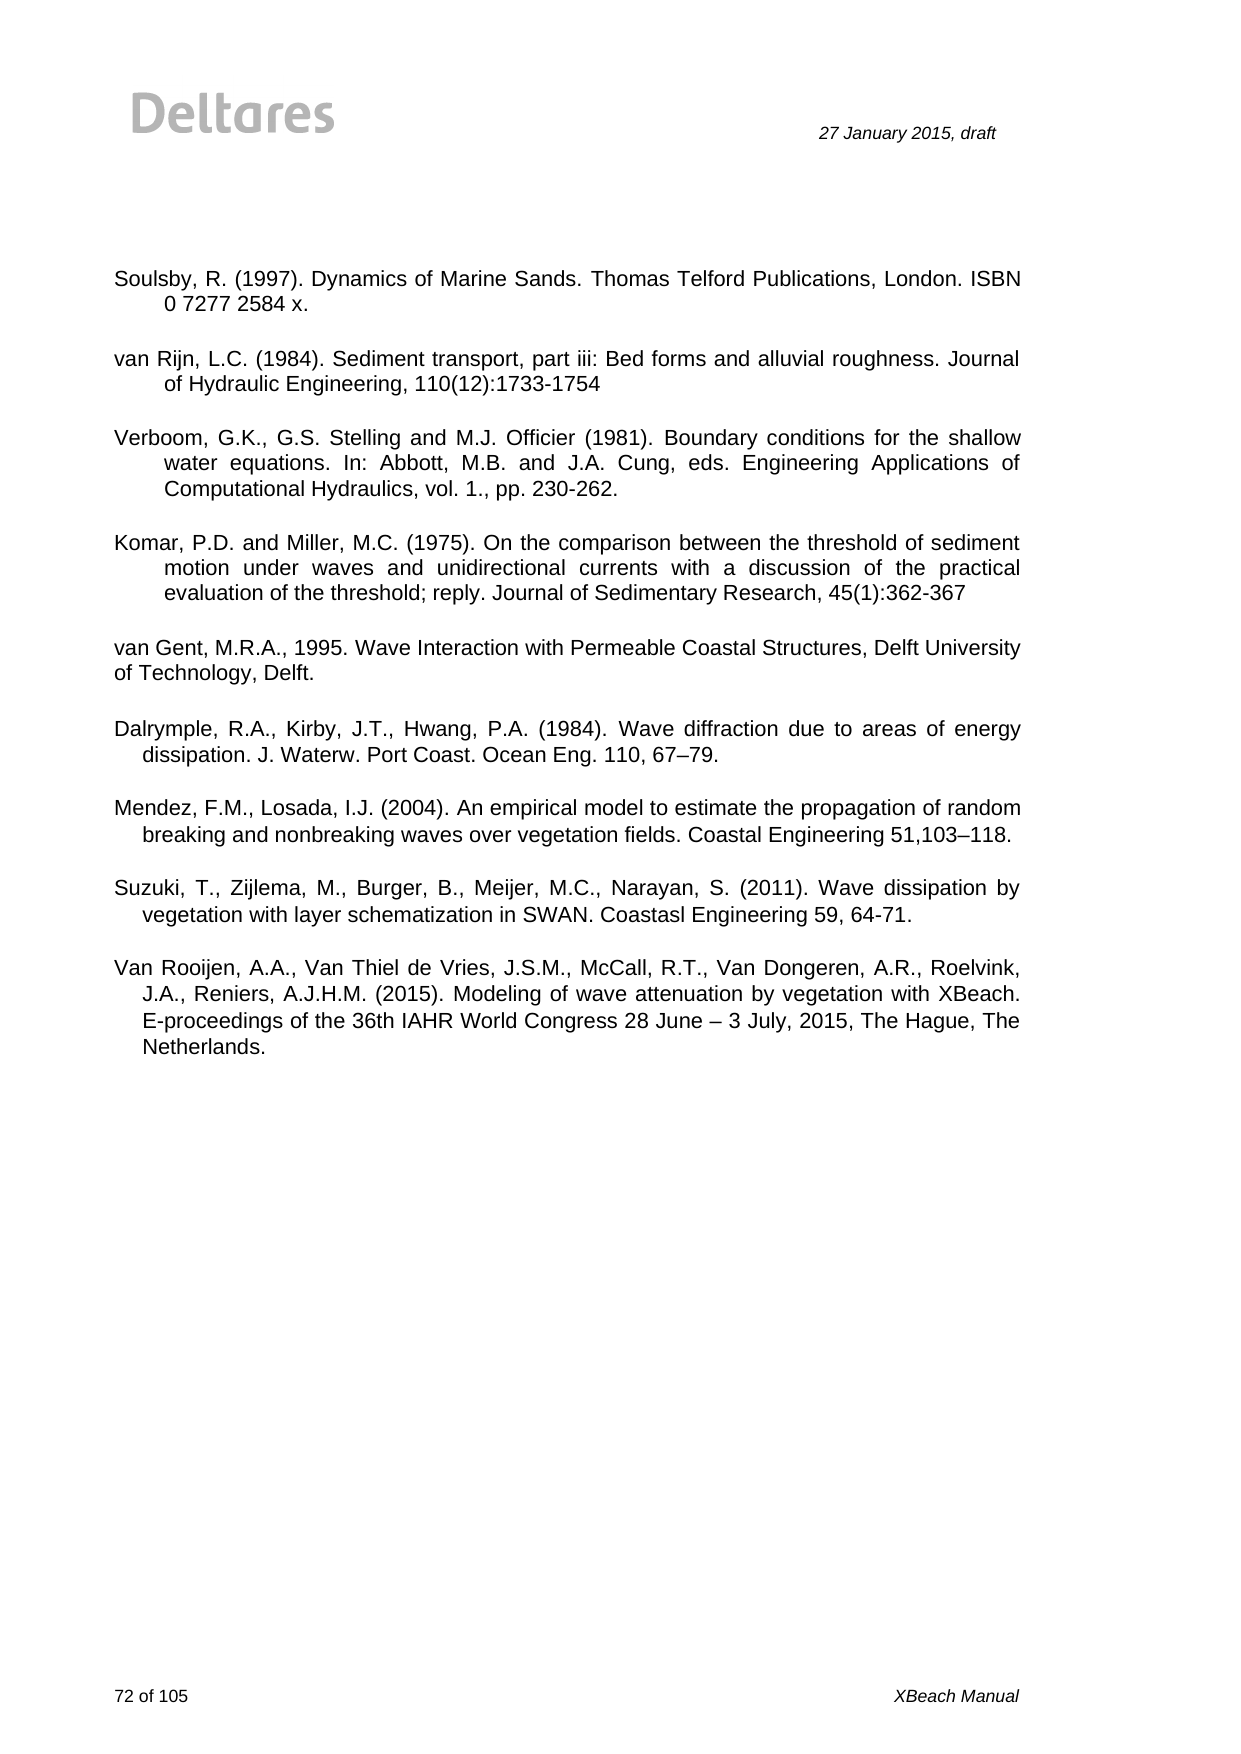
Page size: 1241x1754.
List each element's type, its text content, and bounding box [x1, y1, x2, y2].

text Mendez, F.M., Losada, I.J. (2004). An empirical model to estimate the propagation of random breaking and nonbreaking waves over vegetation fields. Coastal Engineering 51,103–118. [114, 794, 1022, 847]
text Suzuki, T., Zijlema, M., Burger, B., Meijer, M.C., Narayan, S. (2011). Wave dissipation by vegetation with layer schematization in SWAN. Coastasl Engineering 59, 64-71. [114, 873, 1022, 927]
text Verboom, G.K., G.S. Stelling and M.J. Officier (1981). Boundary conditions for the shallow water equations. In: Abbott, M.B. and J.A. Cung, eds. Engineering Applications of Computational Hydraulics, vol. 1., pp. 230-262. [114, 425, 1022, 501]
text van Gent, M.R.A., 1995. Wave Interaction with Permeable Coastal Structures, Delft University of Technology, Delft. [114, 634, 1022, 685]
text Dalrymple, R.A., Kirby, J.T., Hwang, P.A. (1984). Wave diffraction due to areas of energy dissipation. J. Waterw. Port Coast. Ocean Eng. 110, 67–79. [114, 714, 1022, 767]
text Van Rooijen, A.A., Van Thiel de Vries, J.S.M., McCall, R.T., Van Dongeren, A.R., Roelvink, J.A., Reniers, A.J.H.M. (2015). Modeling of wave attenuation by vegetation with XBeach. E-proceedings of the 36th IAHR World Congress 28 June – 3 July, 2015, The Hague, The Netherlands. [114, 953, 1022, 1059]
text Komar, P.D. and Miller, M.C. (1975). On the comparison between the threshold of sediment motion under waves and unidirectional currents with a discussion of the practical evaluation of the threshold; reply. Journal of Sedimentary Research, 45(1):362-367 [114, 530, 1022, 605]
text van Rijn, L.C. (1984). Sediment transport, part iii: Bed forms and alluvial roughness. Journal of Hydraulic Engineering, 110(12):1733-1754 [114, 345, 1022, 396]
picture [132, 75, 334, 133]
text Soulsby, R. (1997). Dynamics of Marine Sands. Thomas Telford Publications, London. ISBN 0 7277 2584 x. [114, 266, 1022, 316]
